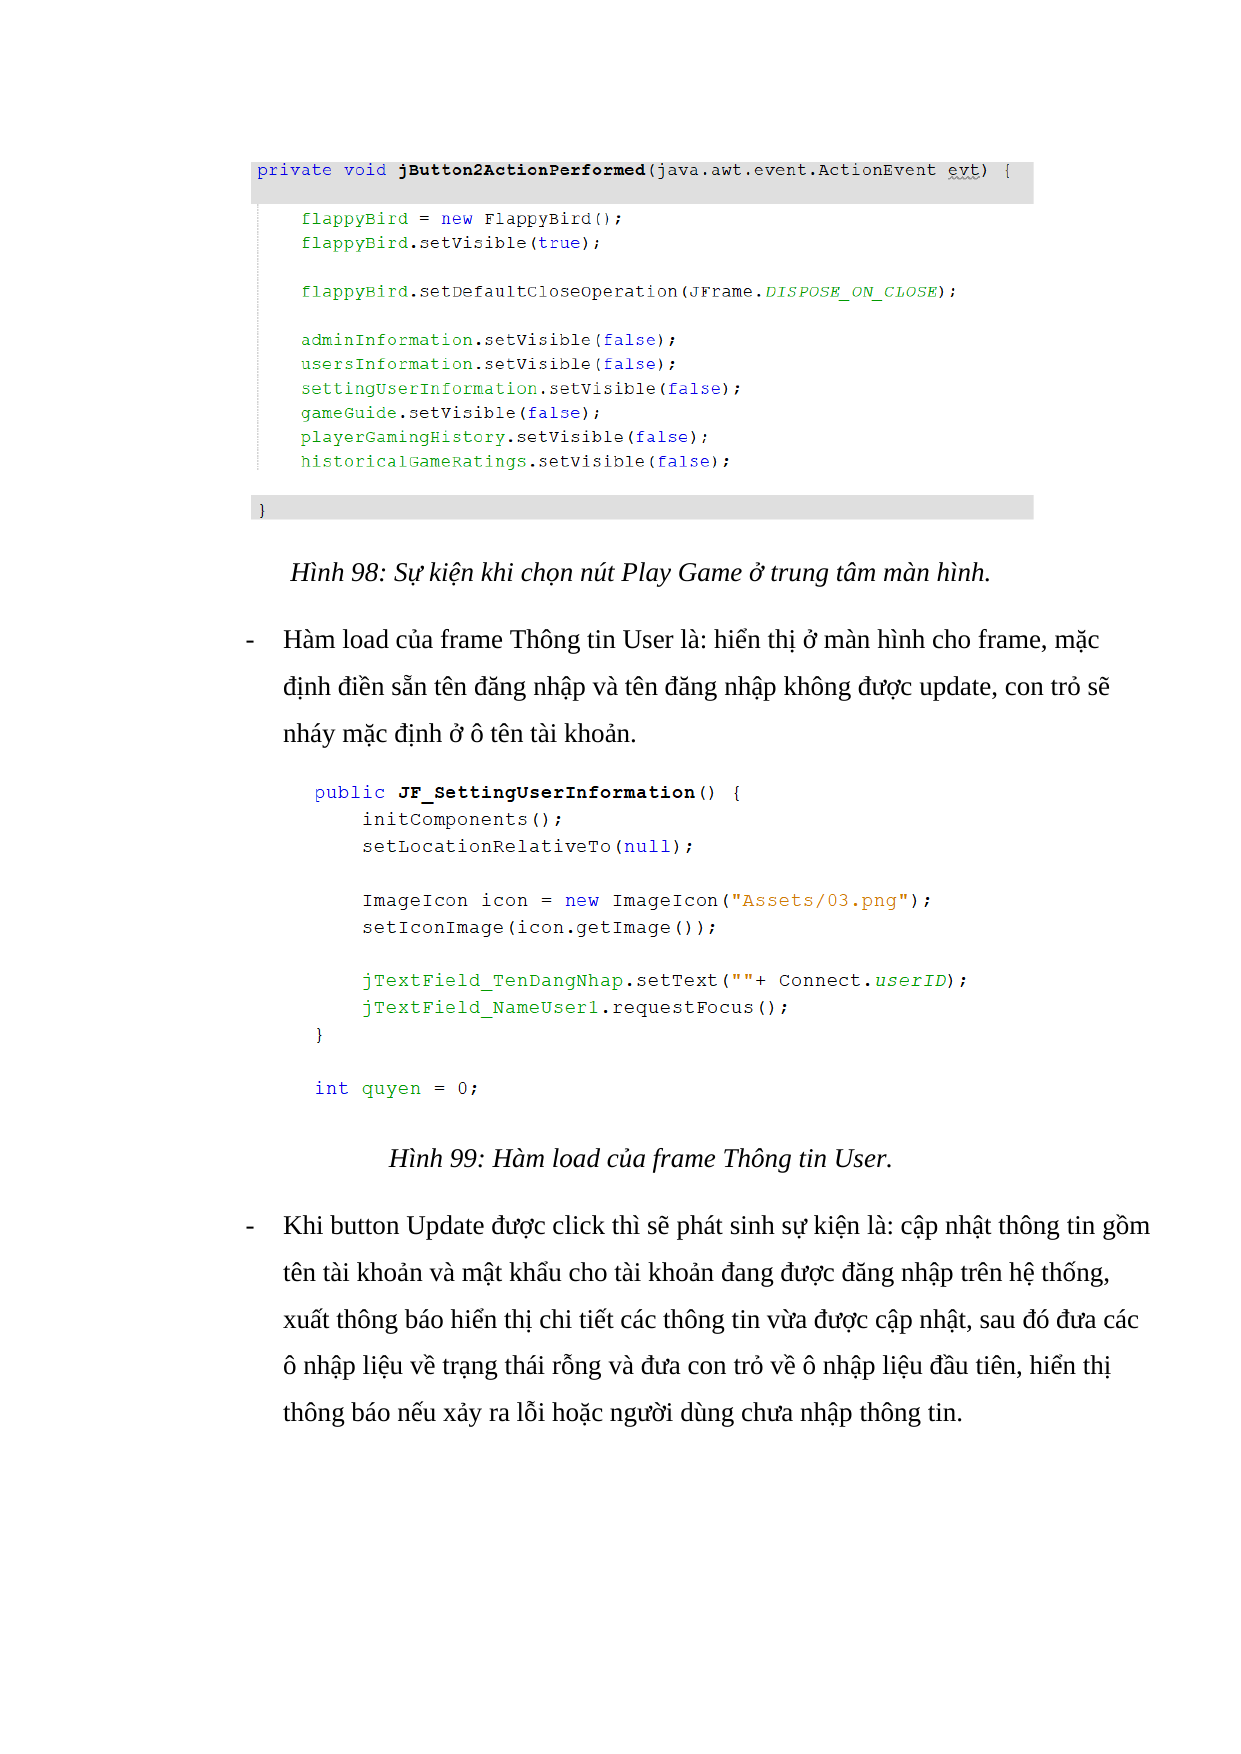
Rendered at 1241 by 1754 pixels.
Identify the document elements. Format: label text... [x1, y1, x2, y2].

list Hàm load của frame Thông tin User là: hiển thị ở màn hình cho frame, mặc định điền sẵn tên đăng nhập và tên đăng nhập không được update, con trỏ sẽ nháy mặc định ở ô tên tài khoản. [245, 624, 1152, 748]
list Khi button Update được click thì sẽ phát sinh sự kiện là: cập nhật thông tin gồm tên tài khoản và mật khẩu cho tài khoản đang được đăng nhập trên hệ thống, xuất thông báo hiển thị chi tiết các thông tin vừa được cập nhật, sau đó đưa các ô nhập liệu về trạng thái rỗng và đưa con trỏ về ô nhập liệu đầu tiên, hiển thị thông báo nếu xảy ra lỗi hoặc người dùng chưa nhập thông tin. [245, 1209, 1152, 1427]
text Hình 98: Sự kiện khi chọn nút Play Game ở trung tâm màn hình. [133, 556, 1152, 587]
text Hình 99: Hàm load của frame Thông tin User. [133, 1142, 1152, 1173]
picture [251, 162, 1034, 520]
picture [316, 784, 969, 1106]
